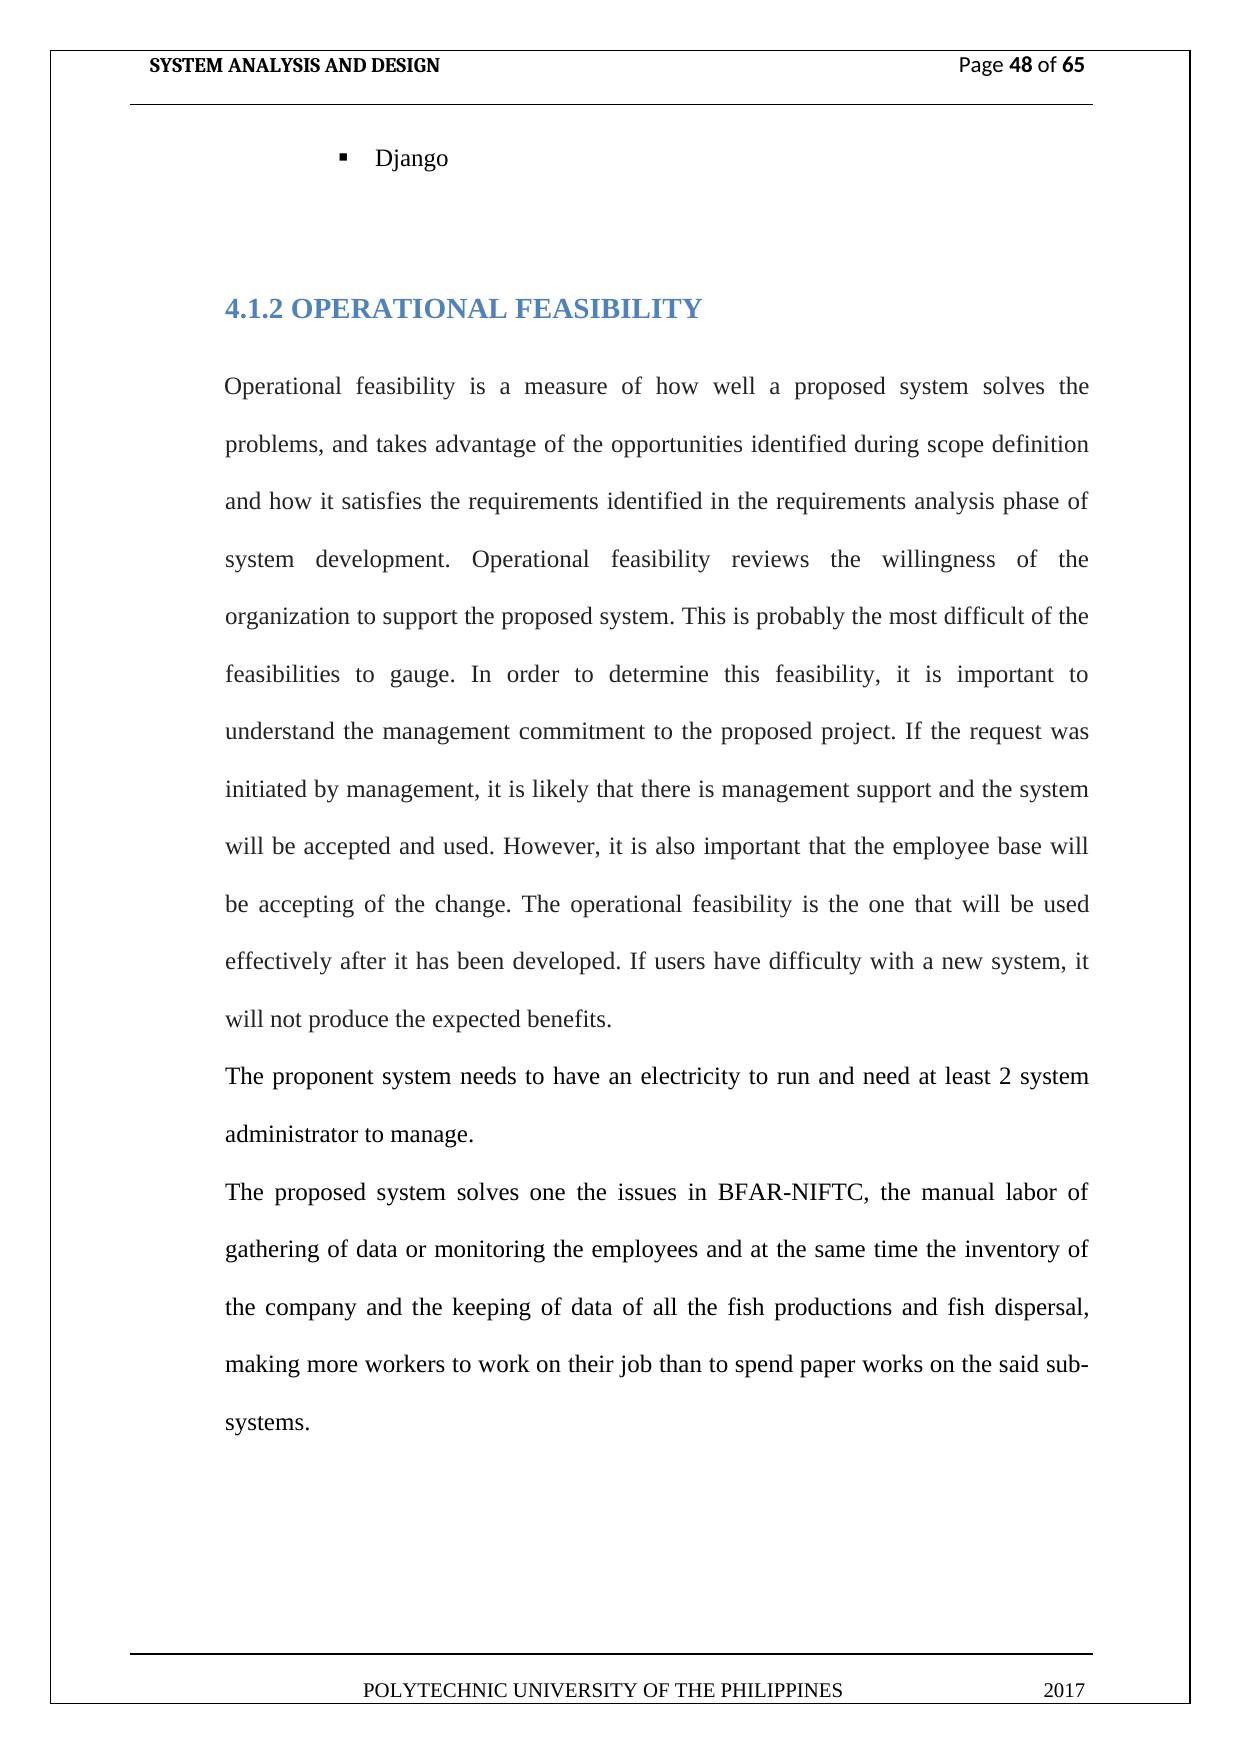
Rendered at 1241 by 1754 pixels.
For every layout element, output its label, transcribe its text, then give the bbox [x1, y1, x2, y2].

text The proposed system solves one the issues in BFAR-NIFTC, the manual labor of gathering of data or monitoring the employees and at the same time the inventory of the company and the keeping of data of all the fish productions and fish dispersal, making more workers to work on their job than to spend paper works on the said sub-systems. [224, 1177, 1090, 1436]
text Operational feasibility is a measure of how well a proposed system solves the problems, and takes advantage of the opportunities identified during scope definition and how it satisfies the requirements identified in the requirements analysis phase of system development. Operational feasibility reviews the willingness of the organization to support the proposed system. This is probably the most difficult of the feasibilities to gauge. In order to determine this feasibility, it is important to understand the management commitment to the proposed project. If the request was initiated by management, it is likely that there is management support and the system will be accepted and used. However, it is also important that the employee base will be accepting of the change. The operational feasibility is the one that will be used effectively after it has been developed. If users have difficulty with a new system, it will not produce the expected benefits. [224, 371, 1090, 1032]
list Django [337, 143, 1090, 172]
subtitle 4.1.2 OPERATIONAL FEASIBILITY [150, 291, 1090, 325]
text The proponent system needs to have an electricity to run and need at least 2 system administrator to manage. [224, 1061, 1090, 1148]
